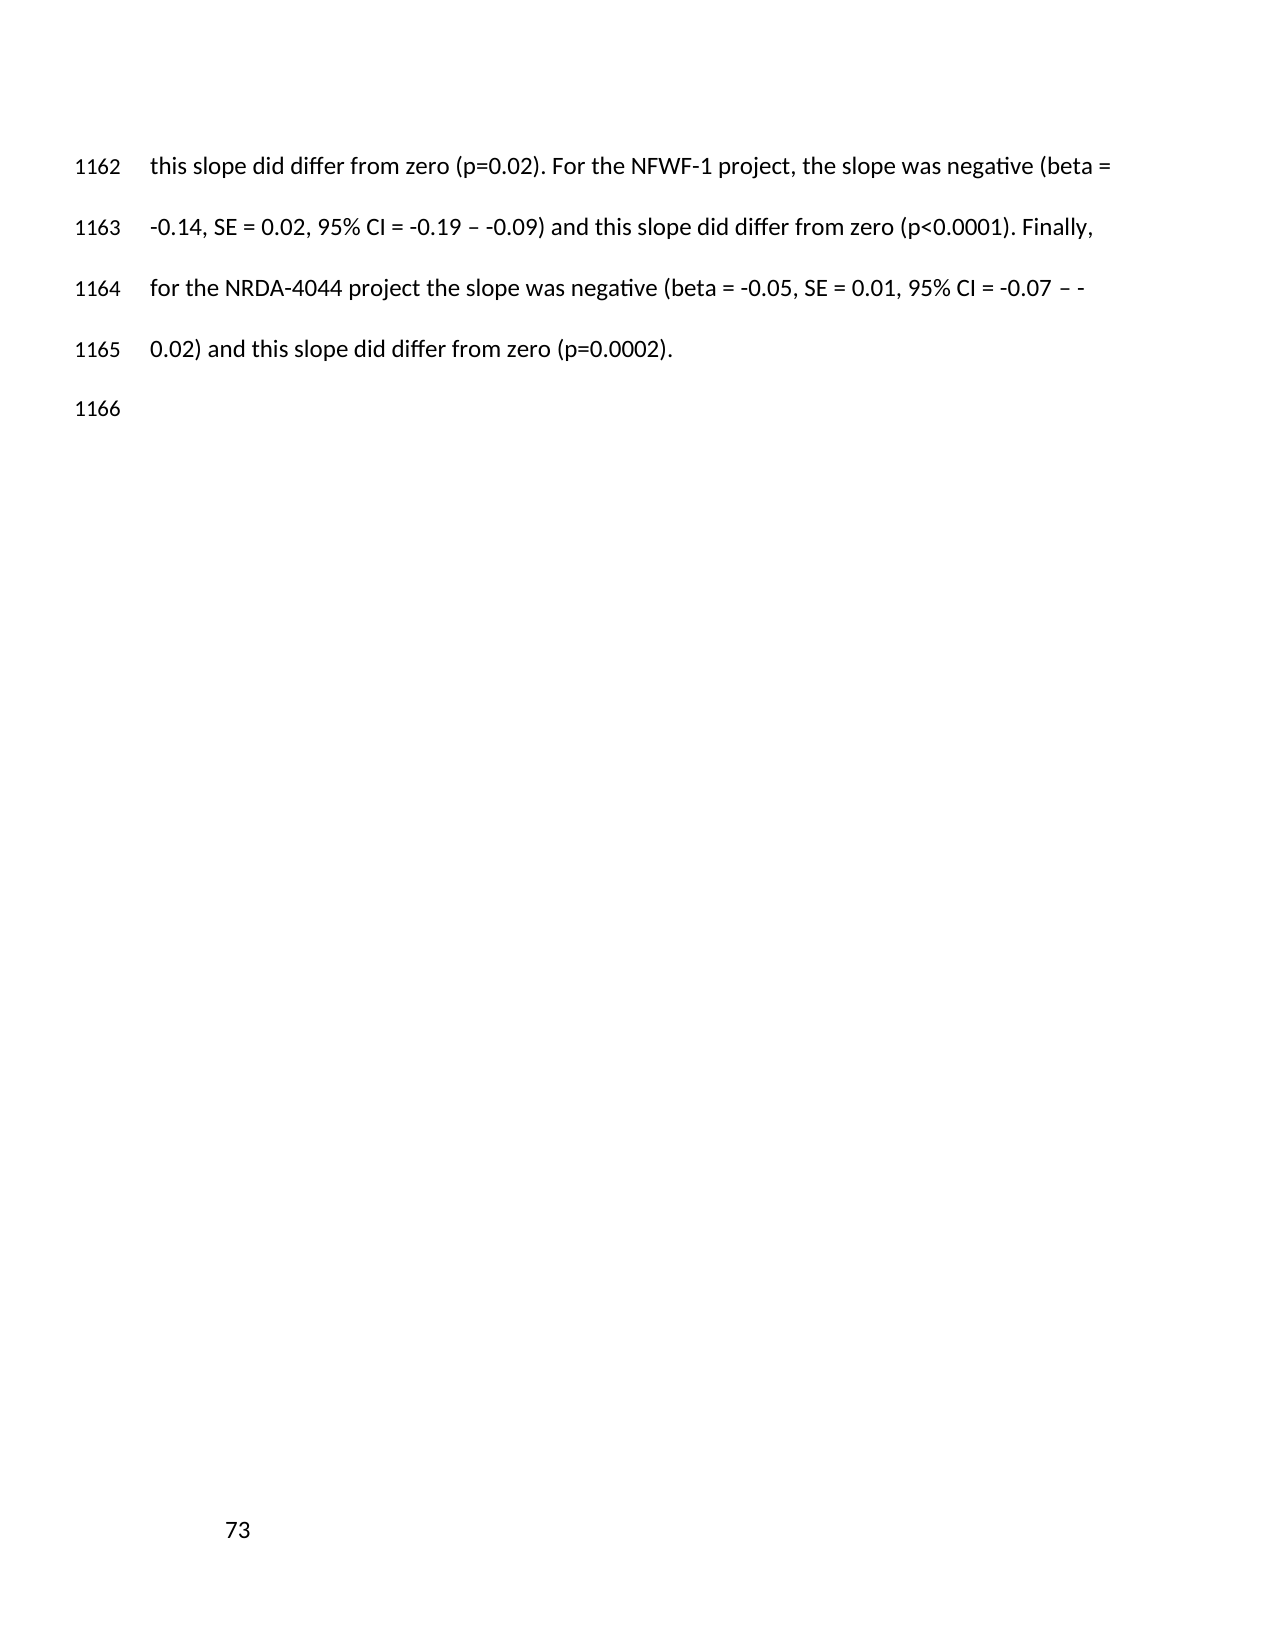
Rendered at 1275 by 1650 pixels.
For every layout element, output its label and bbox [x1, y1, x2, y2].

text [150, 150, 1125, 364]
